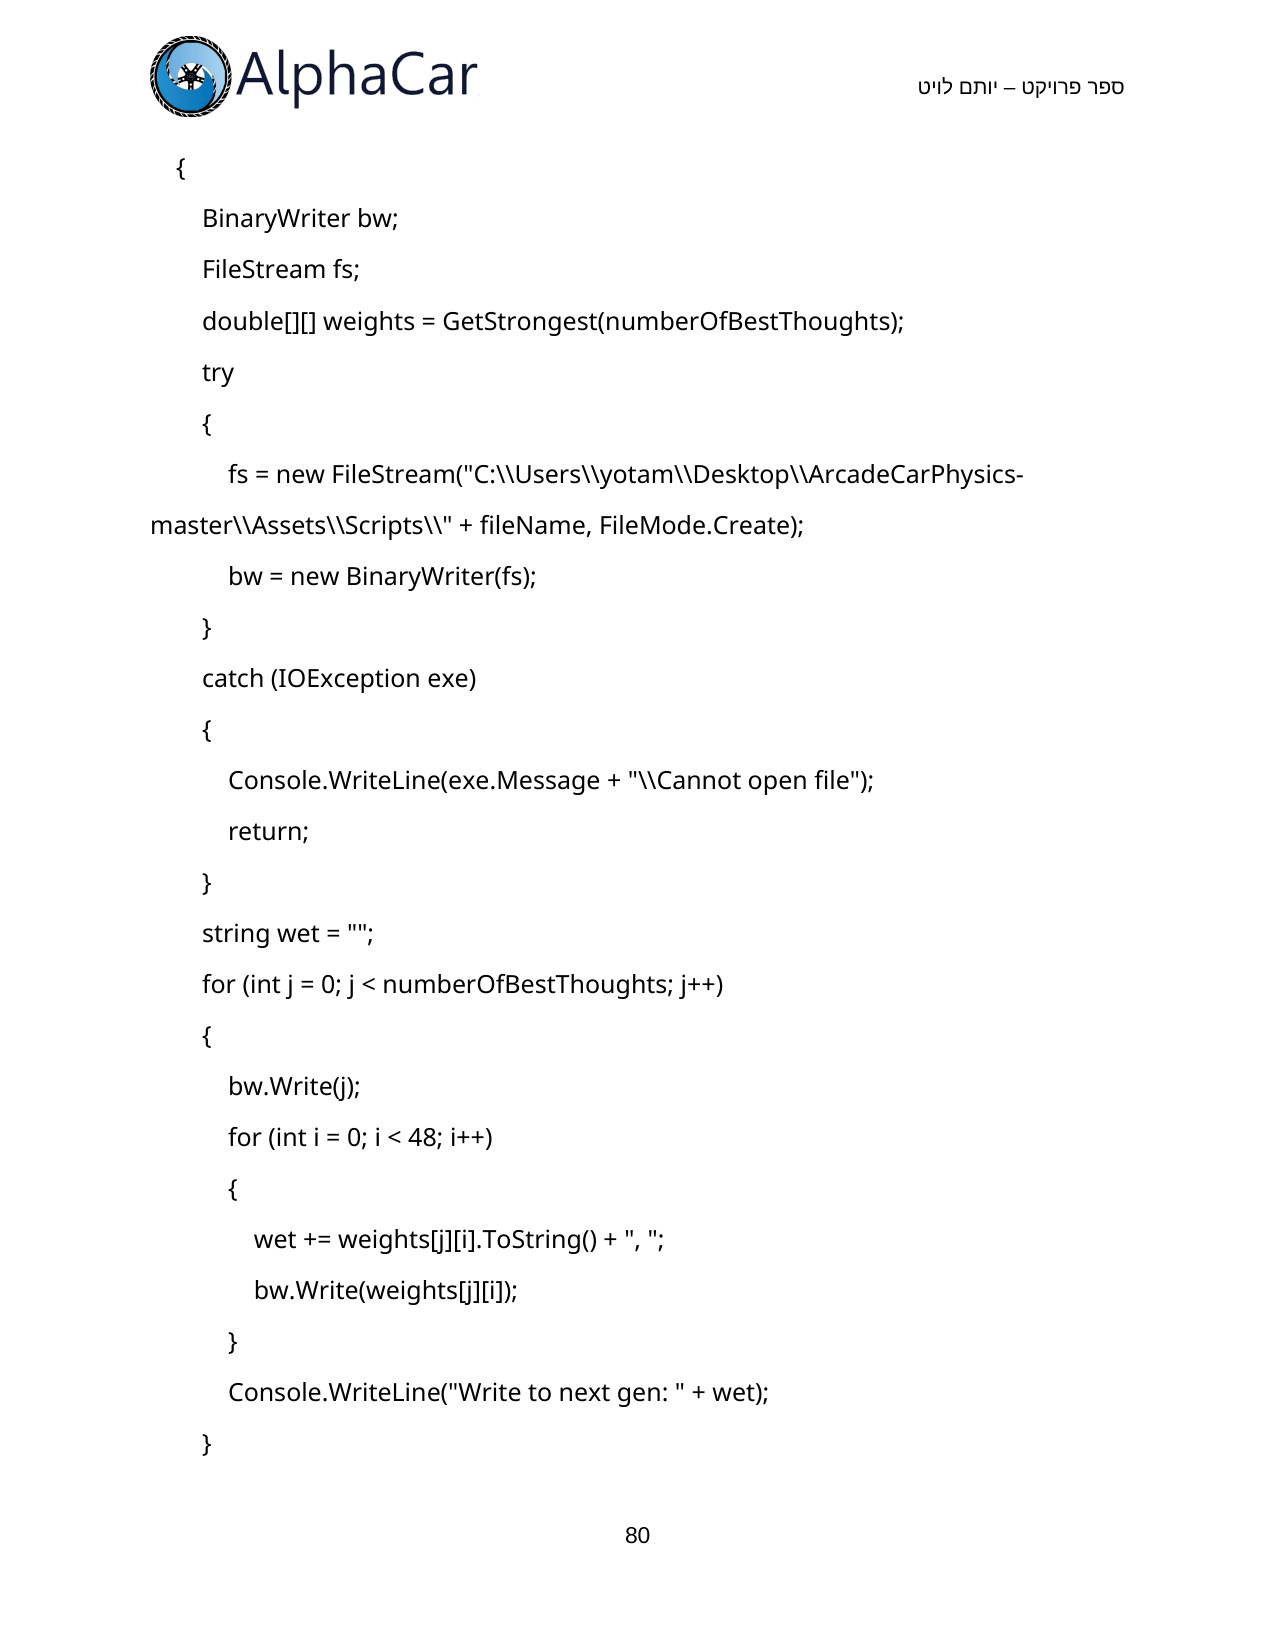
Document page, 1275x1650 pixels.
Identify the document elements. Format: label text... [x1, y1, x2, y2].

text } [150, 1426, 1125, 1460]
text Console.WriteLine(exe.Message + "\\Cannot open file"); [150, 762, 1125, 797]
text Console.WriteLine("Write to next gen: " + wet); [150, 1375, 1125, 1409]
text { [150, 405, 1125, 439]
text for (int i = 0; i < 48; i++) [150, 1120, 1125, 1154]
text wet += weights[j][i].ToString() + ", "; [150, 1222, 1125, 1256]
text bw = new BinaryWriter(fs); [150, 558, 1125, 592]
text { [150, 1018, 1125, 1052]
text bw.Write(weights[j][i]); [150, 1273, 1125, 1307]
text try [150, 354, 1125, 388]
text string wet = ""; [150, 916, 1125, 950]
text catch (IOException exe) [150, 660, 1125, 694]
text for (int j = 0; j < numberOfBestThoughts; j++) [150, 967, 1125, 1001]
picture [150, 36, 481, 117]
text return; [150, 813, 1125, 848]
text { [150, 711, 1125, 746]
text } [150, 1324, 1125, 1358]
text { [150, 1171, 1125, 1205]
text bw.Write(j); [150, 1069, 1125, 1103]
text FileStream fs; [150, 252, 1125, 286]
text { [150, 150, 1125, 184]
text double[][] weights = GetStrongest(numberOfBestThoughts); [150, 303, 1125, 337]
text BinaryWriter bw; [150, 201, 1125, 235]
text fs = new FileStream("C:\\Users\\yotam\\Desktop\\ArcadeCarPhysics-master\\Assets\\Scripts\\" + fileName, FileMode.Create); [150, 456, 1125, 541]
text } [150, 864, 1125, 899]
text } [150, 609, 1125, 643]
